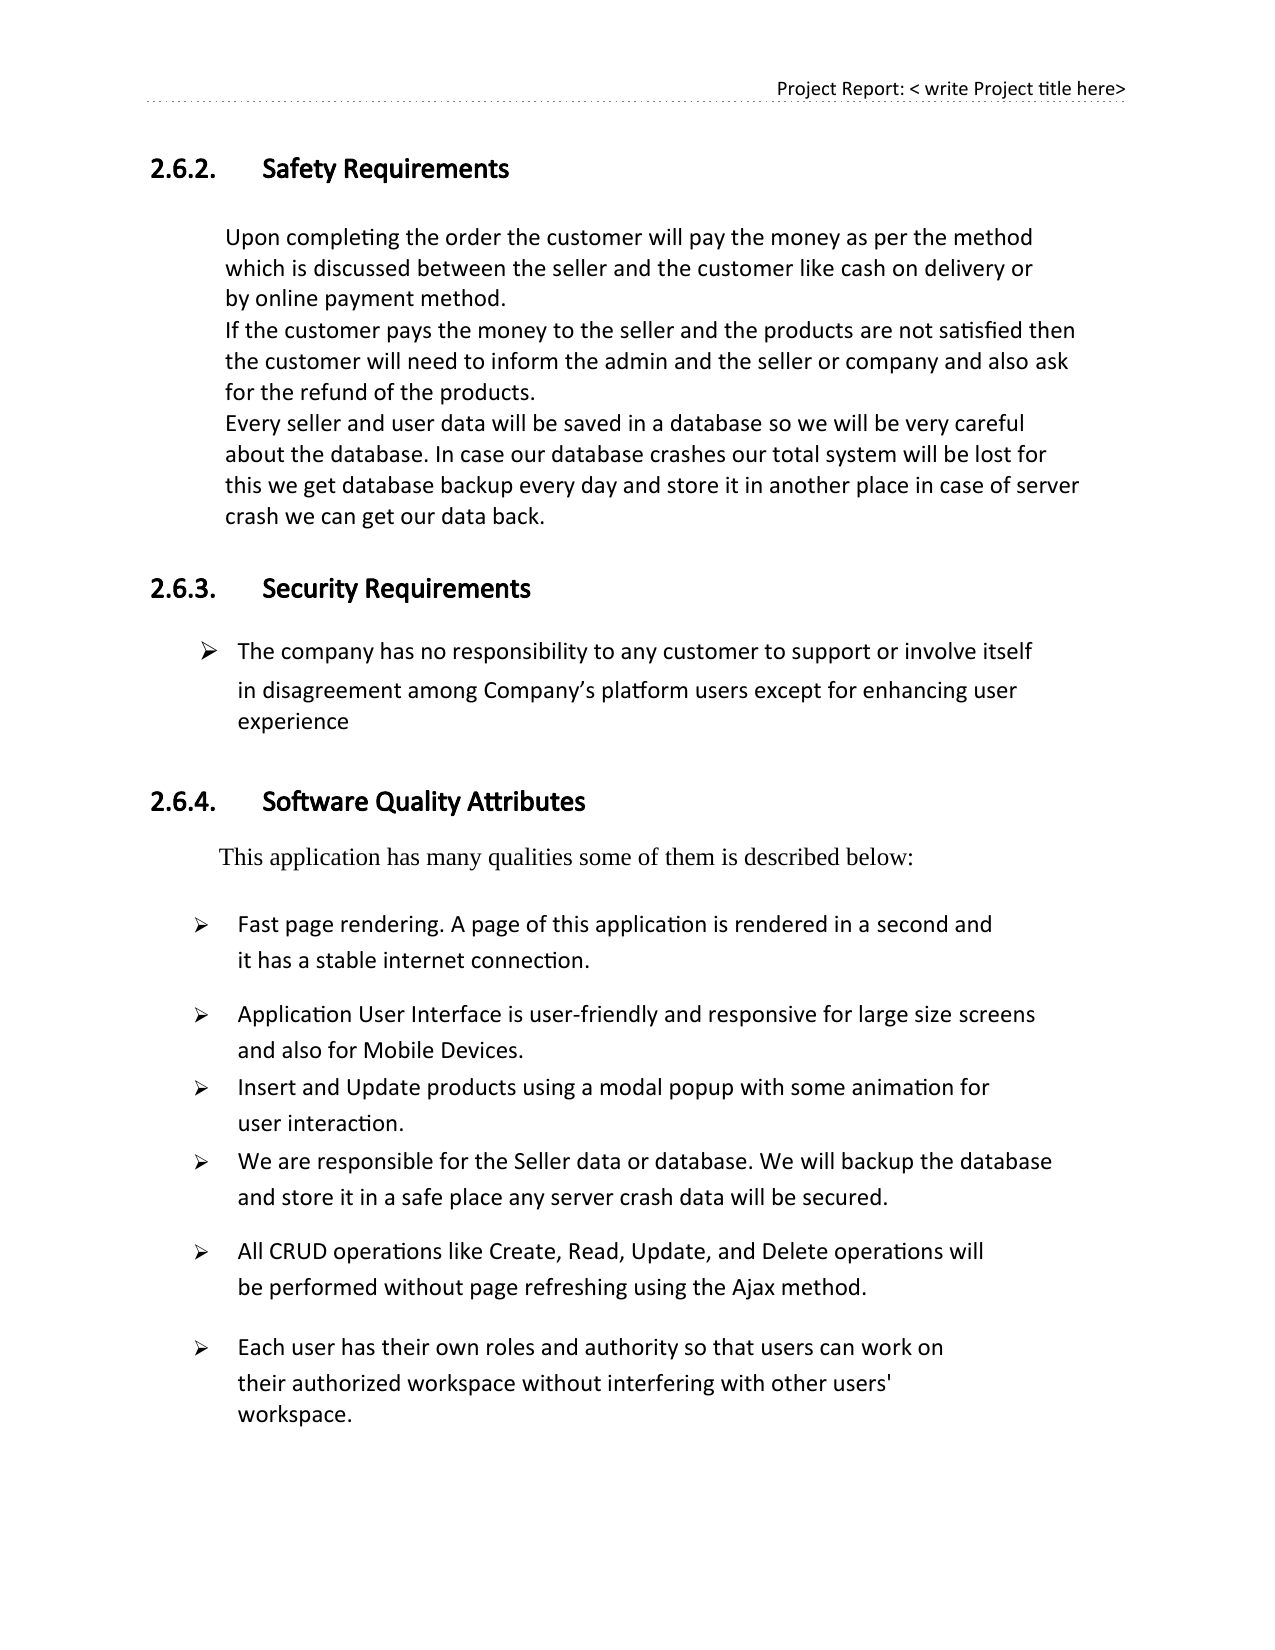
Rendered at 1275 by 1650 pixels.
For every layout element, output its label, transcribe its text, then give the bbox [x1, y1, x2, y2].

list Each user has their own roles and authority so that users can work on their authorized workspace without interfering with other users' workspace. [194, 1324, 948, 1429]
subtitle Safety Requirements [150, 149, 1237, 185]
text Upon completing the order the customer will pay the money as per the method which is discussed between the seller and the customer like cash on delivery or by online payment method. [225, 221, 1034, 313]
subtitle Software Quality Attributes [150, 782, 1237, 818]
list Fast page rendering. A page of this application is rendered in a second and it has a stable internet connection. [194, 901, 1010, 975]
text This application has many qualities some of them is described below: [219, 842, 1237, 871]
list All CRUD operations like Create, Read, Update, and Delete operations will be performed without page refreshing using the Ajax method. [194, 1228, 1014, 1302]
list The company has no responsibility to any customer to support or involve itself in disagreement among Company’s platform users except for enhancing user experience [200, 622, 1033, 736]
text Every seller and user data will be saved in a database so we will be very careful about the database. In case our database crashes our total system will be lost for this we get database backup every day and store it in another place in case of server crash we can get our data back. [225, 407, 1085, 531]
text If the customer pays the money to the seller and the products are not satisfied then the customer will need to inform the admin and the seller or company and also ask for the refund of the products. [225, 314, 1085, 406]
list We are responsible for the Seller data or database. We will backup the database and store it in a safe place any server crash data will be secured. [194, 1138, 1083, 1212]
list Insert and Update products using a modal popup with some animation for user interaction. [194, 1065, 1032, 1138]
list Application User Interface is user-friendly and responsive for large size screens and also for Mobile Devices. [194, 991, 1049, 1065]
subtitle Security Requirements [150, 569, 1237, 604]
